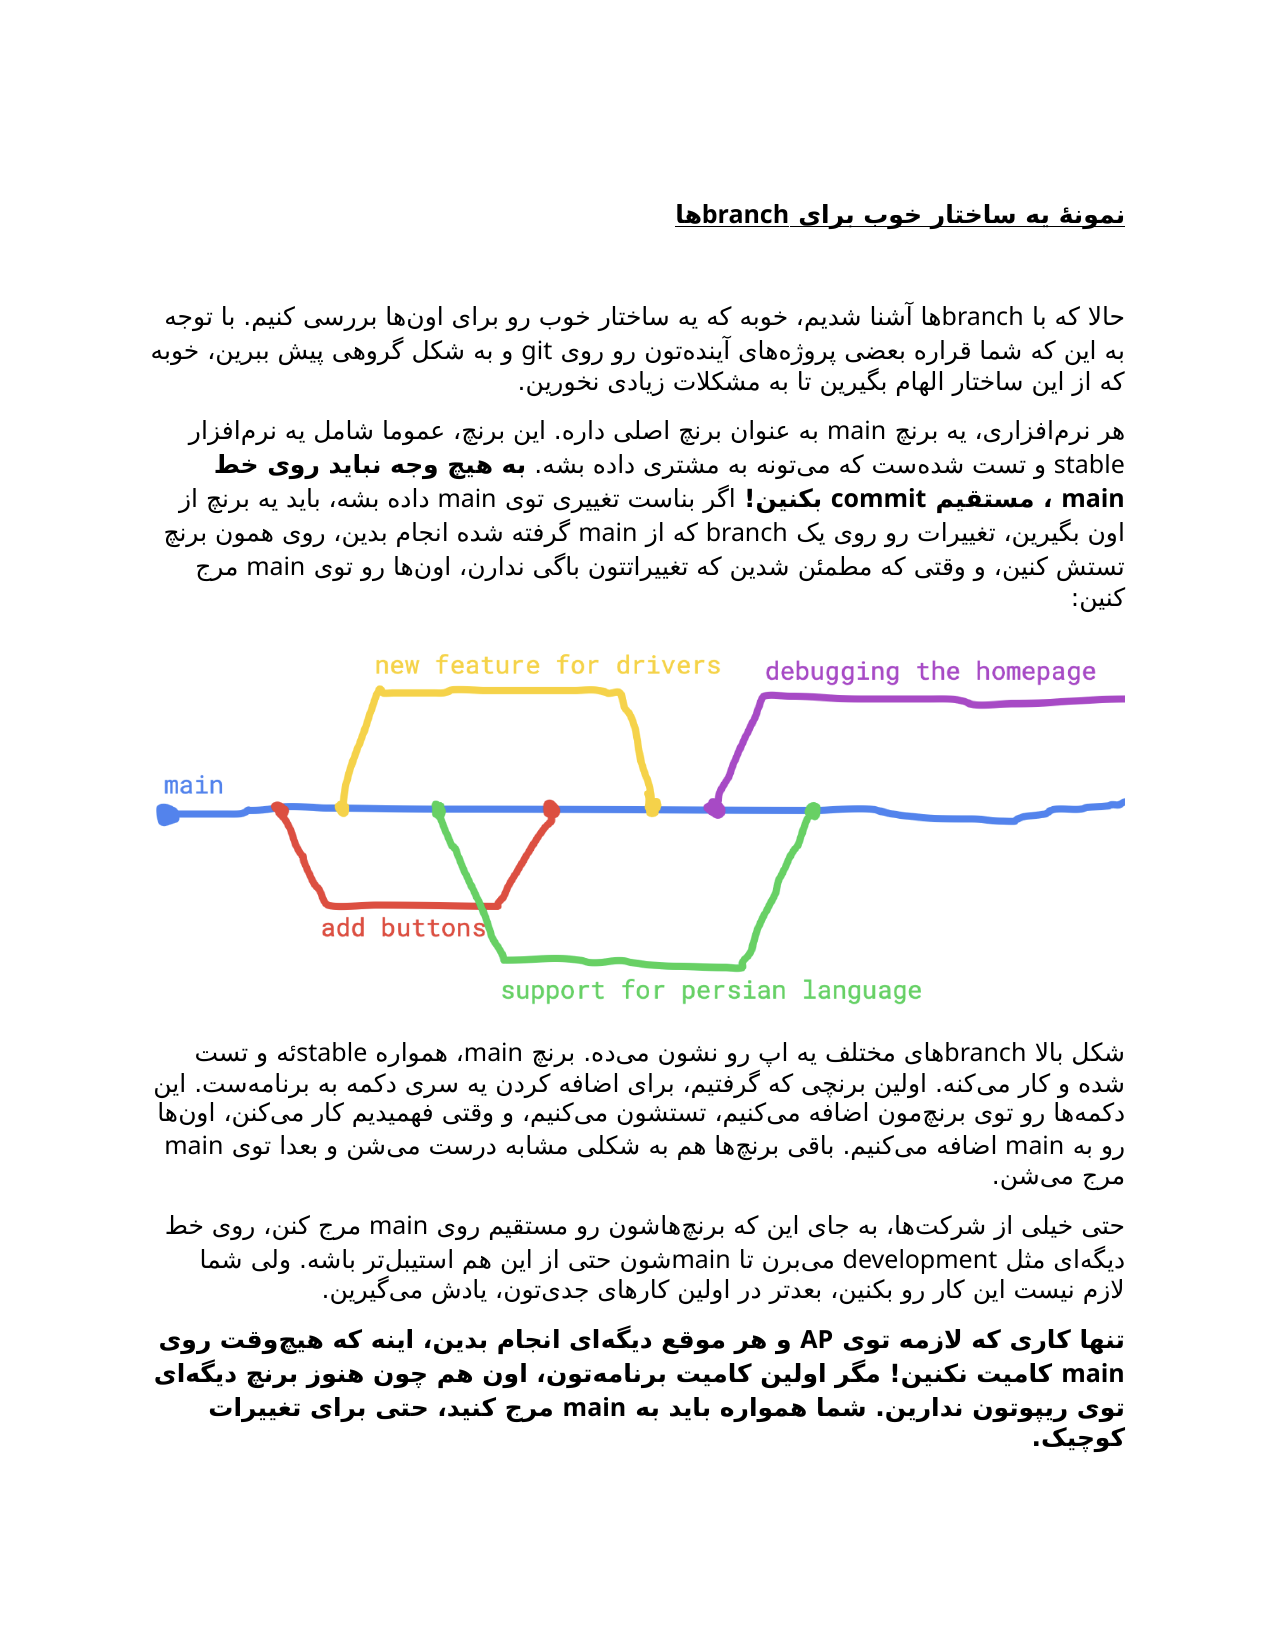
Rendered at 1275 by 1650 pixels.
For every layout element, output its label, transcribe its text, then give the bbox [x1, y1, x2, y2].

text تنها کاری که لازمه توی AP و هر موقع دیگه‌ای انجام بدین، اینه که هیچ‌وقت روی main کامیت نکنین! مگر اولین کامیت برنامه‌تون، اون هم چون هنوز برنچ دیگه‌ای توی ریپوتون ندارین. شما همواره باید به main مرج کنید، حتی برای تغییرات کوچیک. [150, 1321, 1125, 1453]
text نمونهٔ یه ساختار خوب برای branchها [150, 197, 1125, 231]
text هر نرم‌افزاری، یه برنچ main به عنوان برنچ اصلی داره. این برنچ، عموما شامل یه نرم‌افزار stable و تست شده‌ست که می‌تونه به مشتری داده بشه. به هیچ وجه نباید روی خطmain ، مستقیم commit بکنین! اگر بناست تغییری توی main داده بشه، باید یه برنچ از اون بگیرین، تغییرات رو روی یک branch که از main گرفته شده انجام بدین، روی همون برنچ تستش کنین، و وقتی که مطمئن شدین که تغییراتتون باگی ندارن، اون‌ها رو توی main مرج کنین: [150, 413, 1125, 612]
picture [150, 628, 1125, 1019]
text حالا که با branchها آشنا شدیم، خوبه که یه ساختار خوب رو برای اون‌ها بررسی کنیم. با توجه به این که شما قراره بعضی پروژه‌های آینده‌تون رو روی git و به شکل گروهی پیش ببرین، خوبه که از این ساختار الهام بگیرین تا به مشکلات زیادی نخورین. [150, 299, 1125, 396]
text حتی خیلی از شرکت‌ها، به جای این که برنچ‌هاشون رو مستقیم روی main مرج کنن، روی خط دیگه‌ای مثل development می‌برن تا mainشون حتی از این هم استیبل‌تر باشه. ولی شما لازم نیست این کار رو بکنین، بعدتر در اولین کارهای جدی‌تون، یادش می‌گیرین. [150, 1207, 1125, 1305]
text شکل بالا branchهای مختلف یه اپ رو نشون می‌ده. برنچ main، همواره stableئه و تست شده و کار می‌کنه. اولین برنچی که گرفتیم، برای اضافه کردن یه سری دکمه به برنامه‌ست. این دکمه‌ها رو توی برنچ‌مون اضافه می‌کنیم، تستشون می‌کنیم، و وقتی فهمیدیم کار می‌کنن، اون‌ها رو به main اضافه می‌کنیم. باقی برنچ‌ها هم به شکلی مشابه درست می‌شن و بعدا توی main مرج می‌شن. [150, 1035, 1125, 1191]
